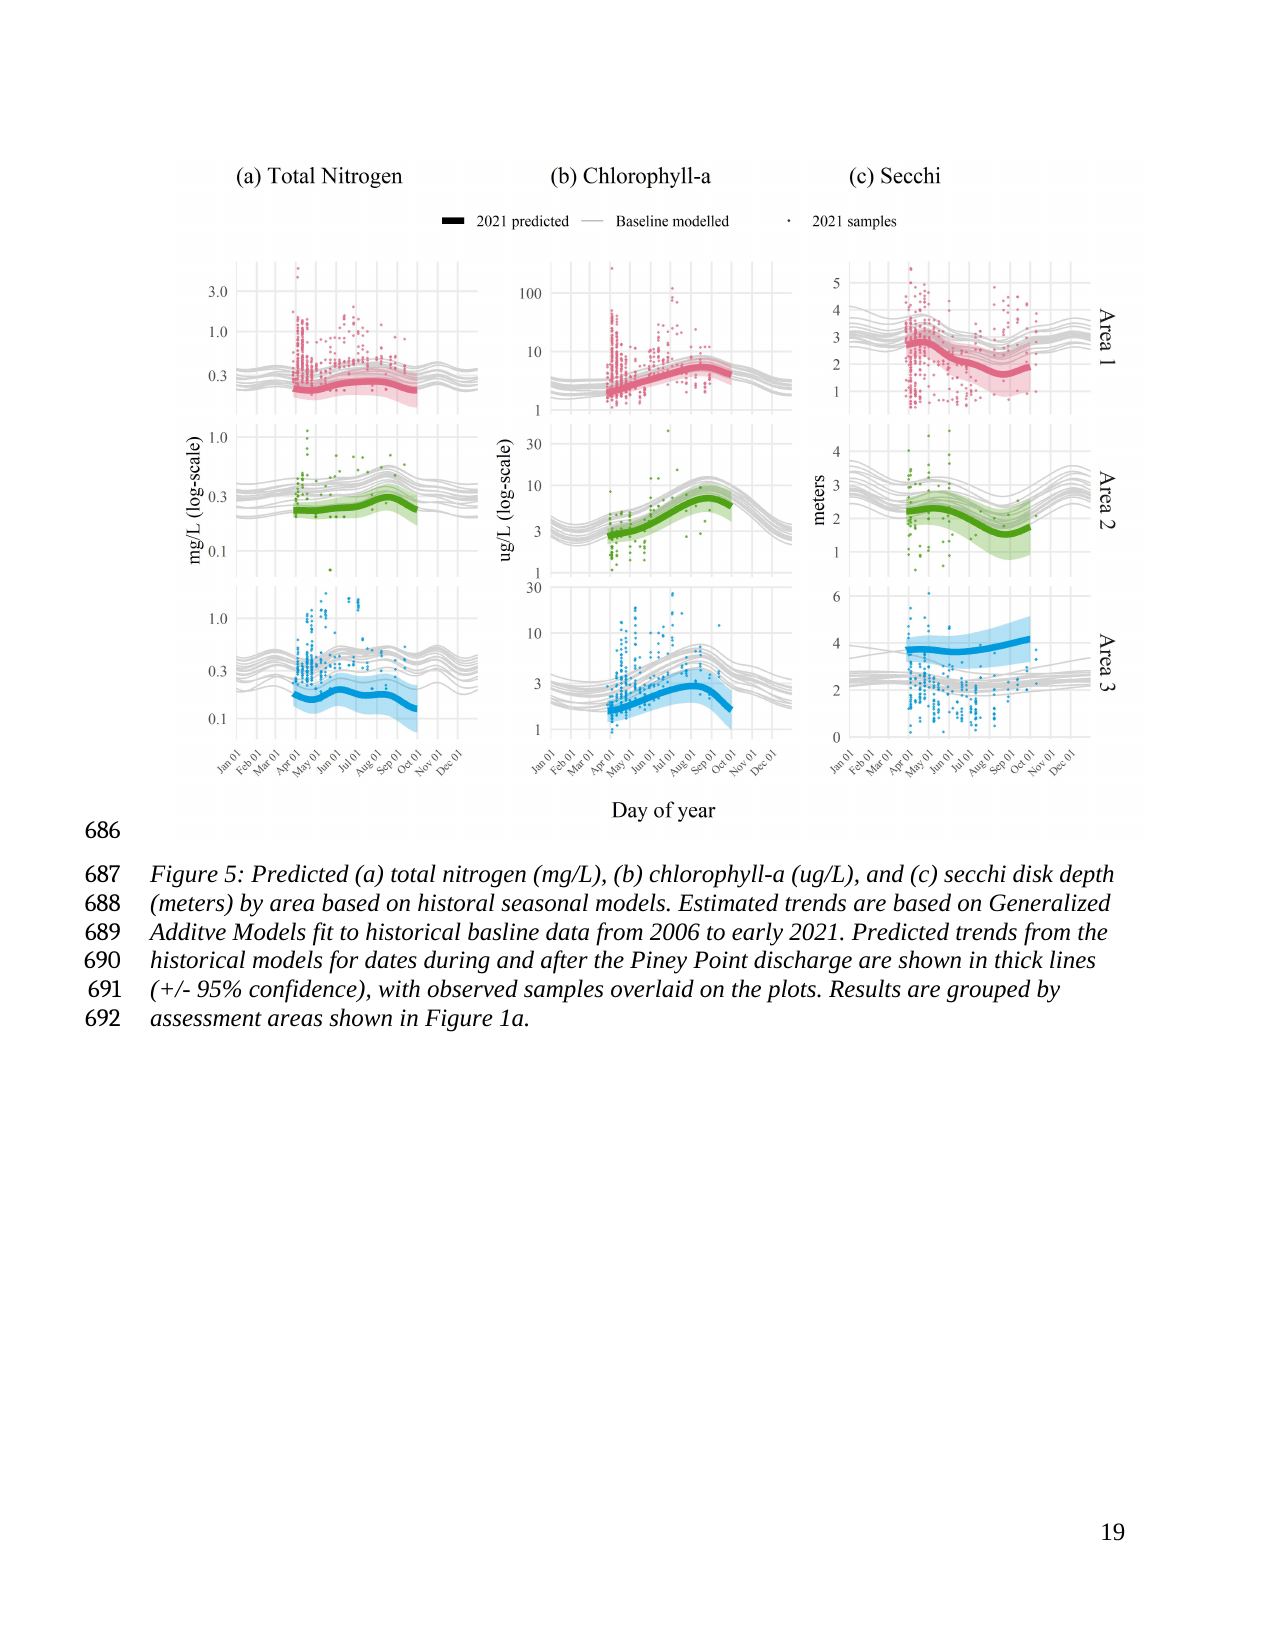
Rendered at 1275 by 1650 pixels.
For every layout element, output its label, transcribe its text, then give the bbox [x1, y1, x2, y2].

text Figure 5: Predicted (a) total nitrogen (mg/L), (b) chlorophyll-a (ug/L), and (c) secchi disk depth (meters) by area based on historal seasonal models. Estimated trends are based on Generalized Additve Models fit to historical basline data from 2006 to early 2021. Predicted trends from the historical models for dates during and after the Piney Point discharge are shown in thick lines (+/- 95% confidence), with observed samples overlaid on the plots. Results are grouped by assessment areas shown in Figure 1a. [150, 859, 1125, 1032]
picture [168, 150, 1144, 839]
